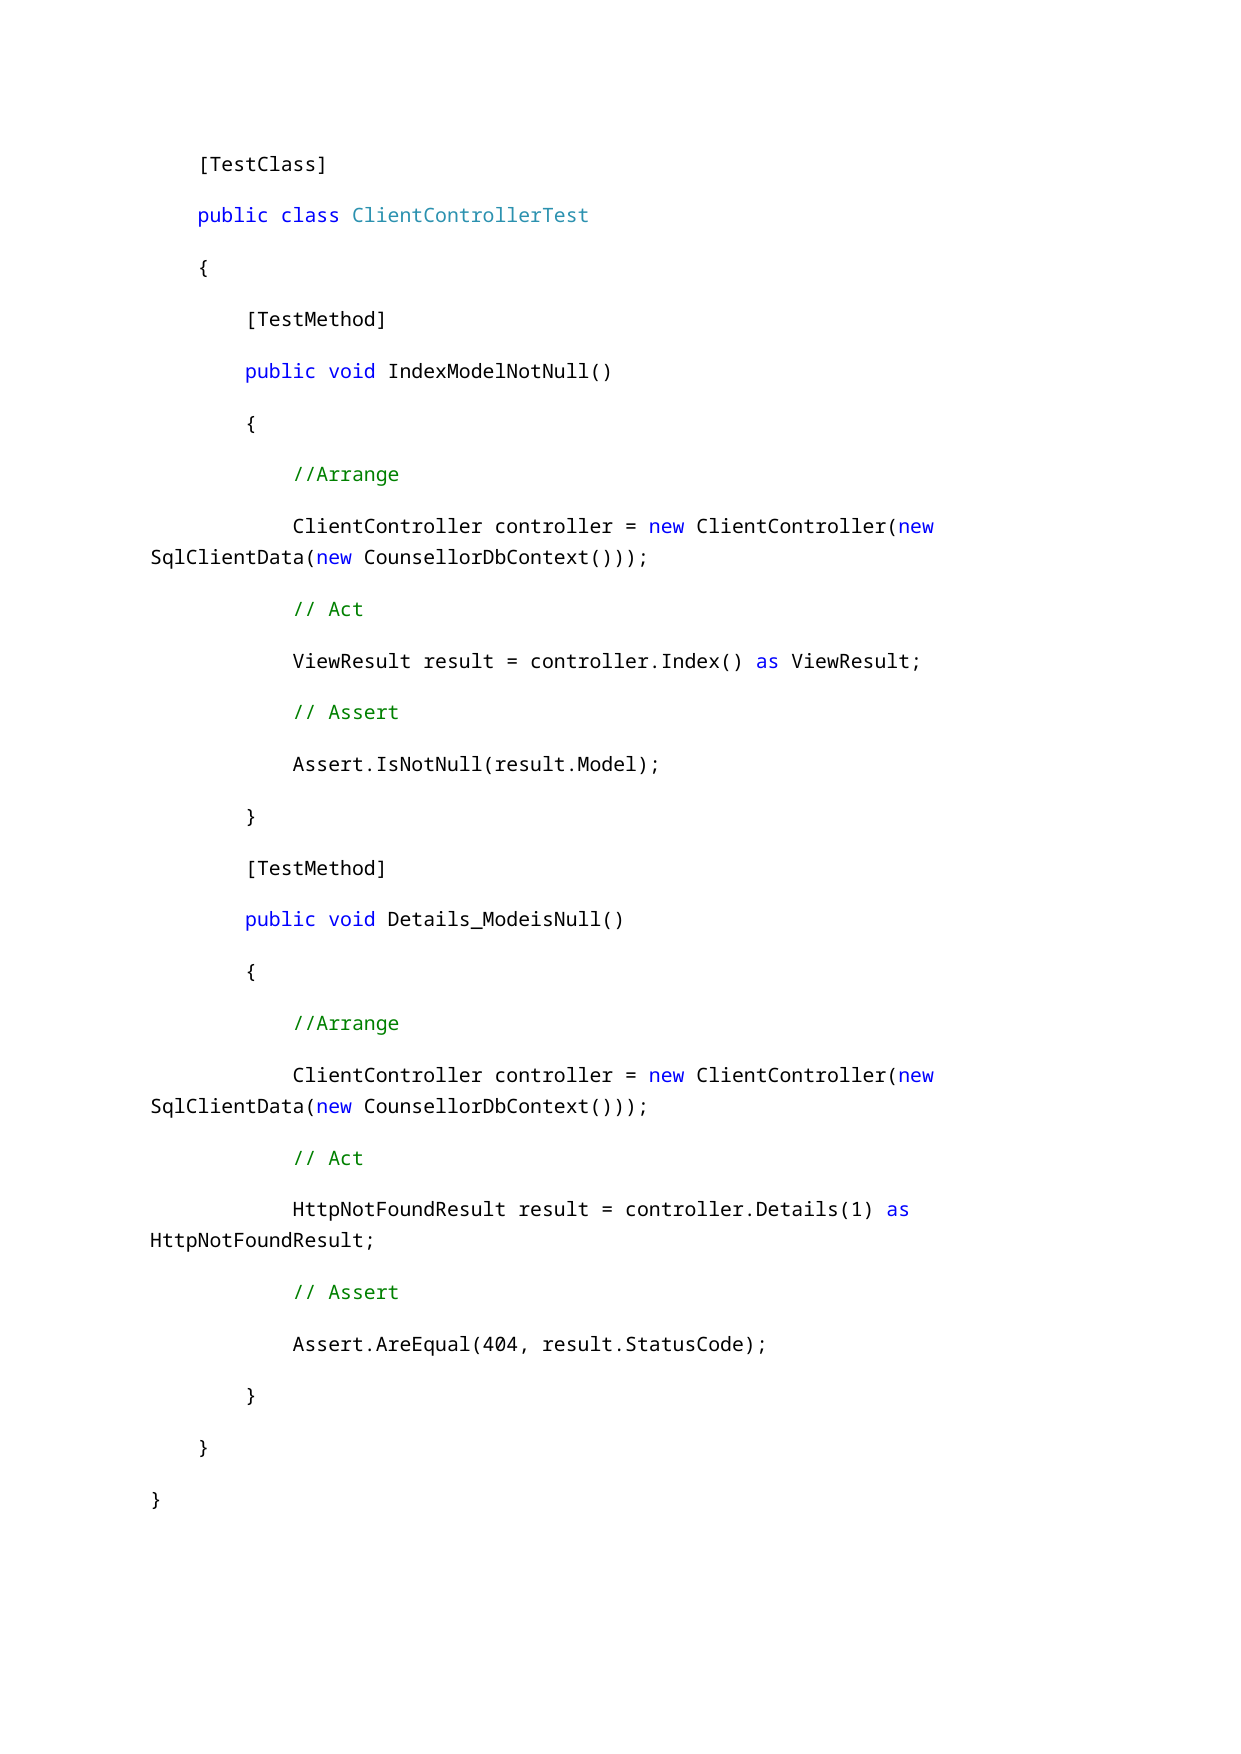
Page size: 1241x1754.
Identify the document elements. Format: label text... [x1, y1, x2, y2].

text //Arrange [150, 461, 1090, 488]
text ViewResult result = controller.Index() as ViewResult; [150, 647, 1090, 674]
text { [150, 957, 1090, 984]
text // Assert [150, 1278, 1090, 1305]
text [TestMethod] [150, 854, 1090, 881]
text Assert.IsNotNull(result.Model); [150, 750, 1090, 777]
text // Assert [150, 699, 1090, 726]
text [TestClass] [150, 150, 1090, 177]
text { [150, 409, 1090, 436]
text //Arrange [150, 1009, 1090, 1036]
text } [150, 1485, 1090, 1512]
text } [150, 1382, 1090, 1409]
text public void IndexModelNotNull() [150, 357, 1090, 384]
text HttpNotFoundResult result = controller.Details(1) as HttpNotFoundResult; [150, 1196, 1090, 1253]
text // Act [150, 595, 1090, 622]
text ClientController controller = new ClientController(new SqlClientData(new CounsellorDbContext())); [150, 512, 1090, 570]
text public void Details_ModeisNull() [150, 906, 1090, 933]
text public class ClientControllerTest [150, 202, 1090, 229]
text { [150, 253, 1090, 281]
text } [150, 802, 1090, 829]
text [TestMethod] [150, 305, 1090, 332]
text // Act [150, 1144, 1090, 1171]
text Assert.AreEqual(404, result.StatusCode); [150, 1330, 1090, 1357]
text ClientController controller = new ClientController(new SqlClientData(new CounsellorDbContext())); [150, 1061, 1090, 1119]
text } [150, 1433, 1090, 1461]
